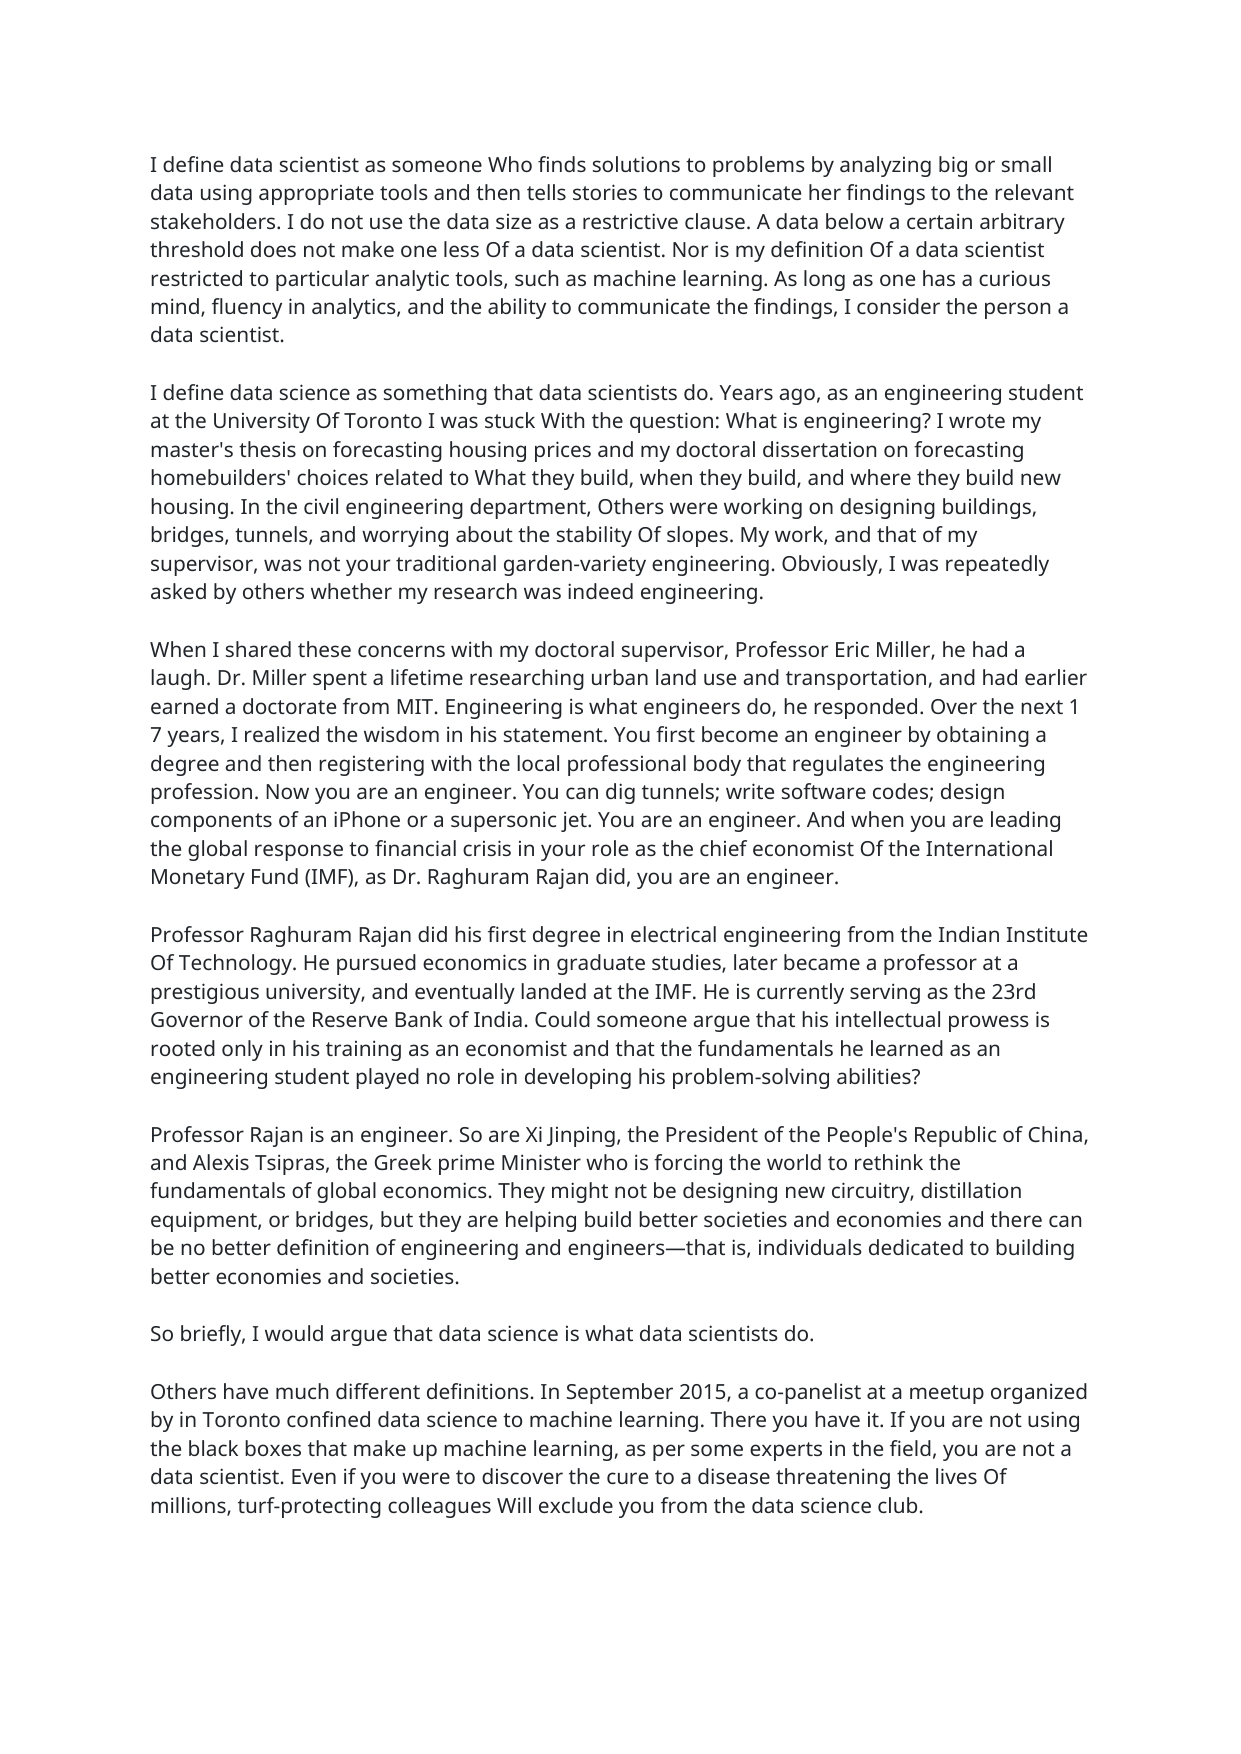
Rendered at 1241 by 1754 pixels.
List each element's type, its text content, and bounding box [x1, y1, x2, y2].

text So briefly, I would argue that data science is what data scientists do. [150, 1319, 1090, 1348]
text Others have much different definitions. In September 2015, a co-panelist at a meetup organized by in Toronto confined data science to machine learning. There you have it. If you are not using the black boxes that make up machine learning, as per some experts in the field, you are not a data scientist. Even if you were to discover the cure to a disease threatening the lives Of millions, turf-protecting colleagues Will exclude you from the data science club. [150, 1377, 1090, 1519]
text Professor Rajan is an engineer. So are Xi Jinping, the President of the People's Republic of China, and Alexis Tsipras, the Greek prime Minister who is forcing the world to rethink the fundamentals of global economics. They might not be designing new circuitry, distillation equipment, or bridges, but they are helping build better societies and economies and there can be no better definition of engineering and engineers—that is, individuals dedicated to building better economies and societies. [150, 1120, 1090, 1290]
text I define data scientist as someone Who finds solutions to problems by analyzing big or small data using appropriate tools and then tells stories to communicate her findings to the relevant stakeholders. I do not use the data size as a restrictive clause. A data below a certain arbitrary threshold does not make one less Of a data scientist. Nor is my definition Of a data scientist restricted to particular analytic tools, such as machine learning. As long as one has a curious mind, fluency in analytics, and the ability to communicate the findings, I consider the person a data scientist. [150, 150, 1090, 349]
text Professor Raghuram Rajan did his first degree in electrical engineering from the Indian Institute Of Technology. He pursued economics in graduate studies, later became a professor at a prestigious university, and eventually landed at the IMF. He is currently serving as the 23rd Governor of the Reserve Bank of India. Could someone argue that his intellectual prowess is rooted only in his training as an economist and that the fundamentals he learned as an engineering student played no role in developing his problem-solving abilities? [150, 920, 1090, 1091]
text I define data science as something that data scientists do. Years ago, as an engineering student at the University Of Toronto I was stuck With the question: What is engineering? I wrote my master's thesis on forecasting housing prices and my doctoral dissertation on forecasting homebuilders' choices related to What they build, when they build, and where they build new housing. In the civil engineering department, Others were working on designing buildings, bridges, tunnels, and worrying about the stability Of slopes. My work, and that of my supervisor, was not your traditional garden-variety engineering. Obviously, I was repeatedly asked by others whether my research was indeed engineering. [150, 378, 1090, 606]
text When I shared these concerns with my doctoral supervisor, Professor Eric Miller, he had a laugh. Dr. Miller spent a lifetime researching urban land use and transportation, and had earlier earned a doctorate from MIT. Engineering is what engineers do, he responded. Over the next 1 7 years, I realized the wisdom in his statement. You first become an engineer by obtaining a degree and then registering with the local professional body that regulates the engineering profession. Now you are an engineer. You can dig tunnels; write software codes; design components of an iPhone or a supersonic jet. You are an engineer. And when you are leading the global response to financial crisis in your role as the chief economist Of the International Monetary Fund (IMF), as Dr. Raghuram Rajan did, you are an engineer. [150, 635, 1090, 891]
